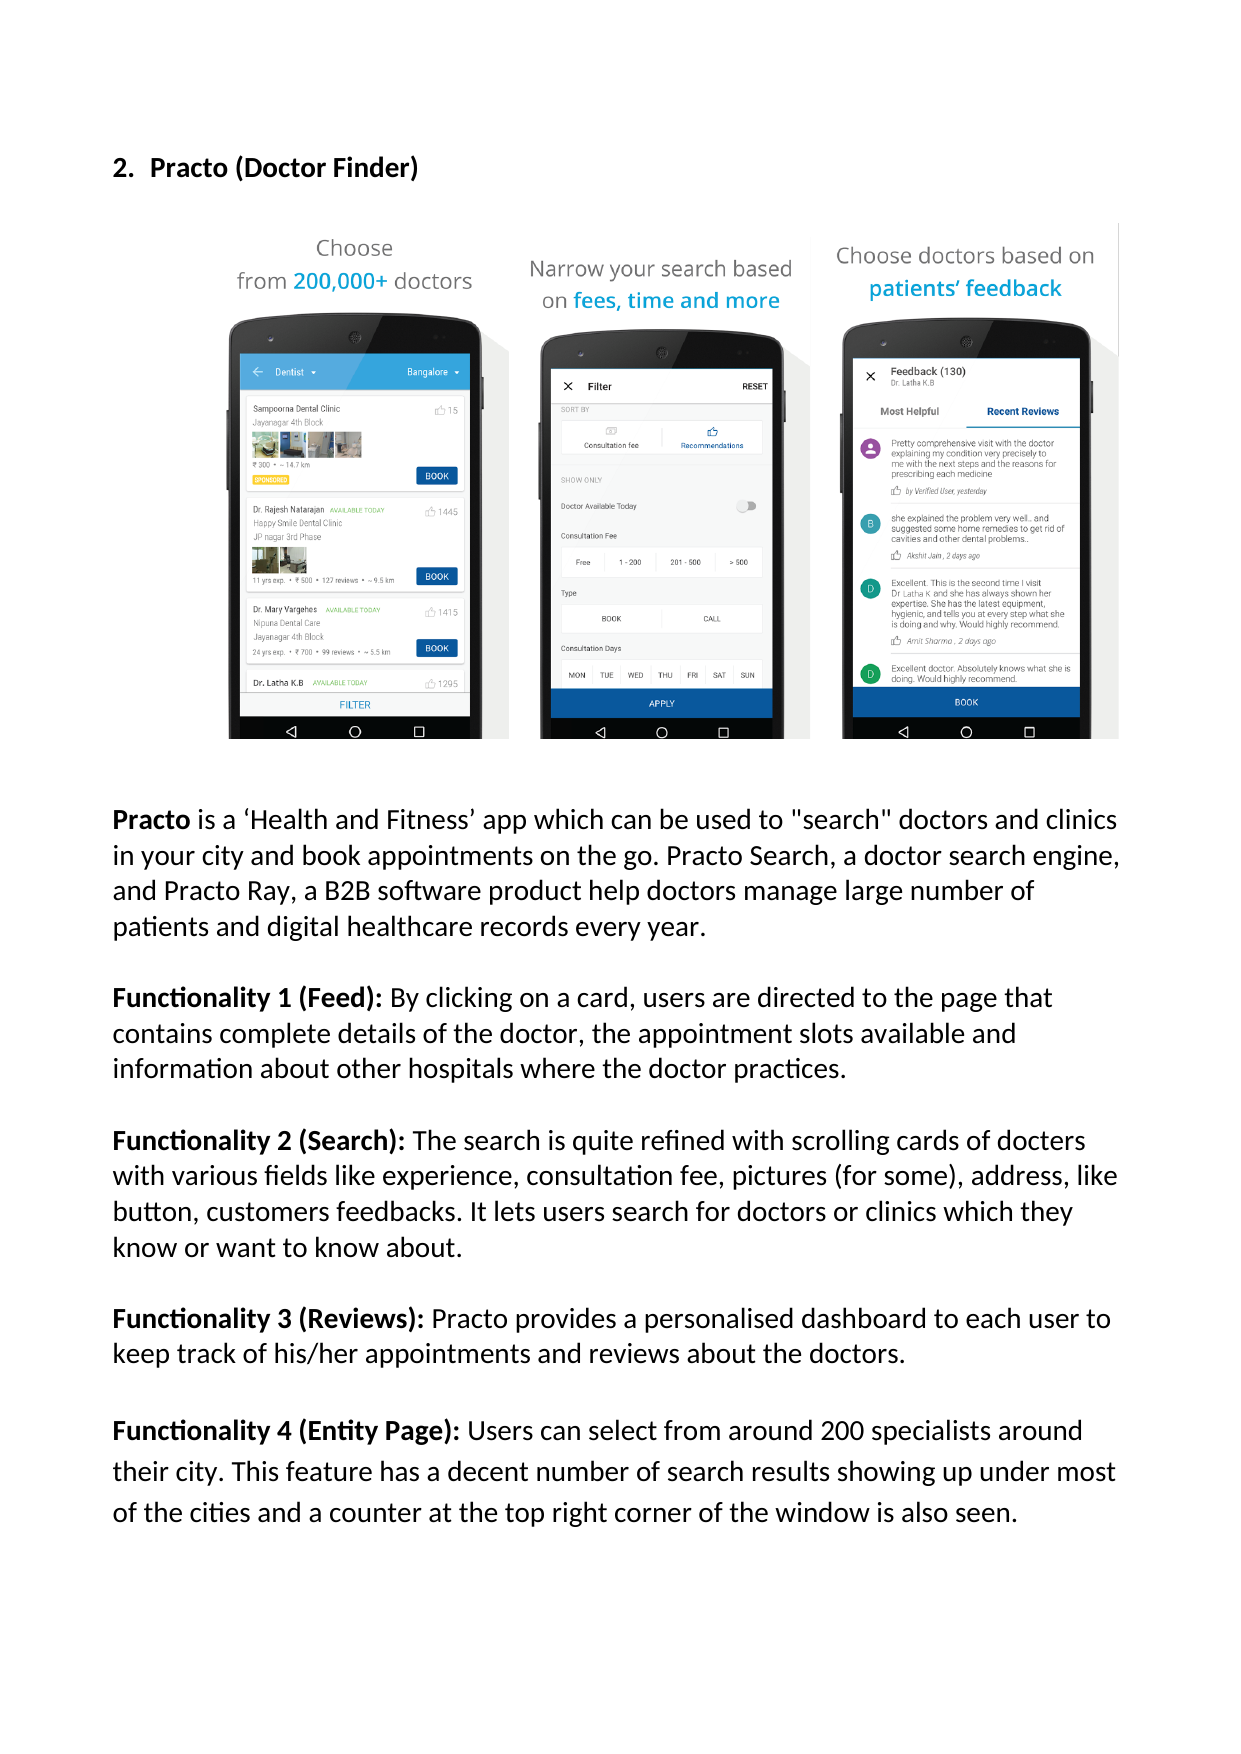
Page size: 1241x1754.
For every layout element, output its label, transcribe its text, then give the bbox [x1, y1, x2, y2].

text Functionality 4 (Entity Page): Users can select from around 200 specialists around their city. This feature has a decent number of search results showing up under most of the cities and a counter at the top right corner of the window is also seen. [112, 1371, 1128, 1529]
list Practo (Doctor Finder) [112, 150, 1128, 184]
text Functionality 2 (Search): The search is quite refined with scrolling cards of docters with various fields like experience, consultation fee, pictures (for some), address, like button, customers feedbacks. It lets users search for doctors or clinics which they know or want to know about. [112, 1122, 1128, 1264]
text Practo is a ‘Health and Fitness’ app which can be used to "search" doctors and clinics in your city and book appointments on the go. Practo Search, a doctor search engine, and Practo Ray, a B2B software product help doctors manage large number of patients and digital healthcare records every year. [112, 801, 1128, 944]
text Functionality 3 (Reviews): Practo provides a personalised dashboard to each user to keep track of his/her appointments and reviews about the doctors. [112, 1300, 1128, 1371]
picture [196, 217, 1119, 739]
text Functionality 1 (Feed): By clicking on a card, users are directed to the page that contains complete details of the doctor, the appointment slots available and information about other hospitals where the doctor practices. [112, 979, 1128, 1086]
